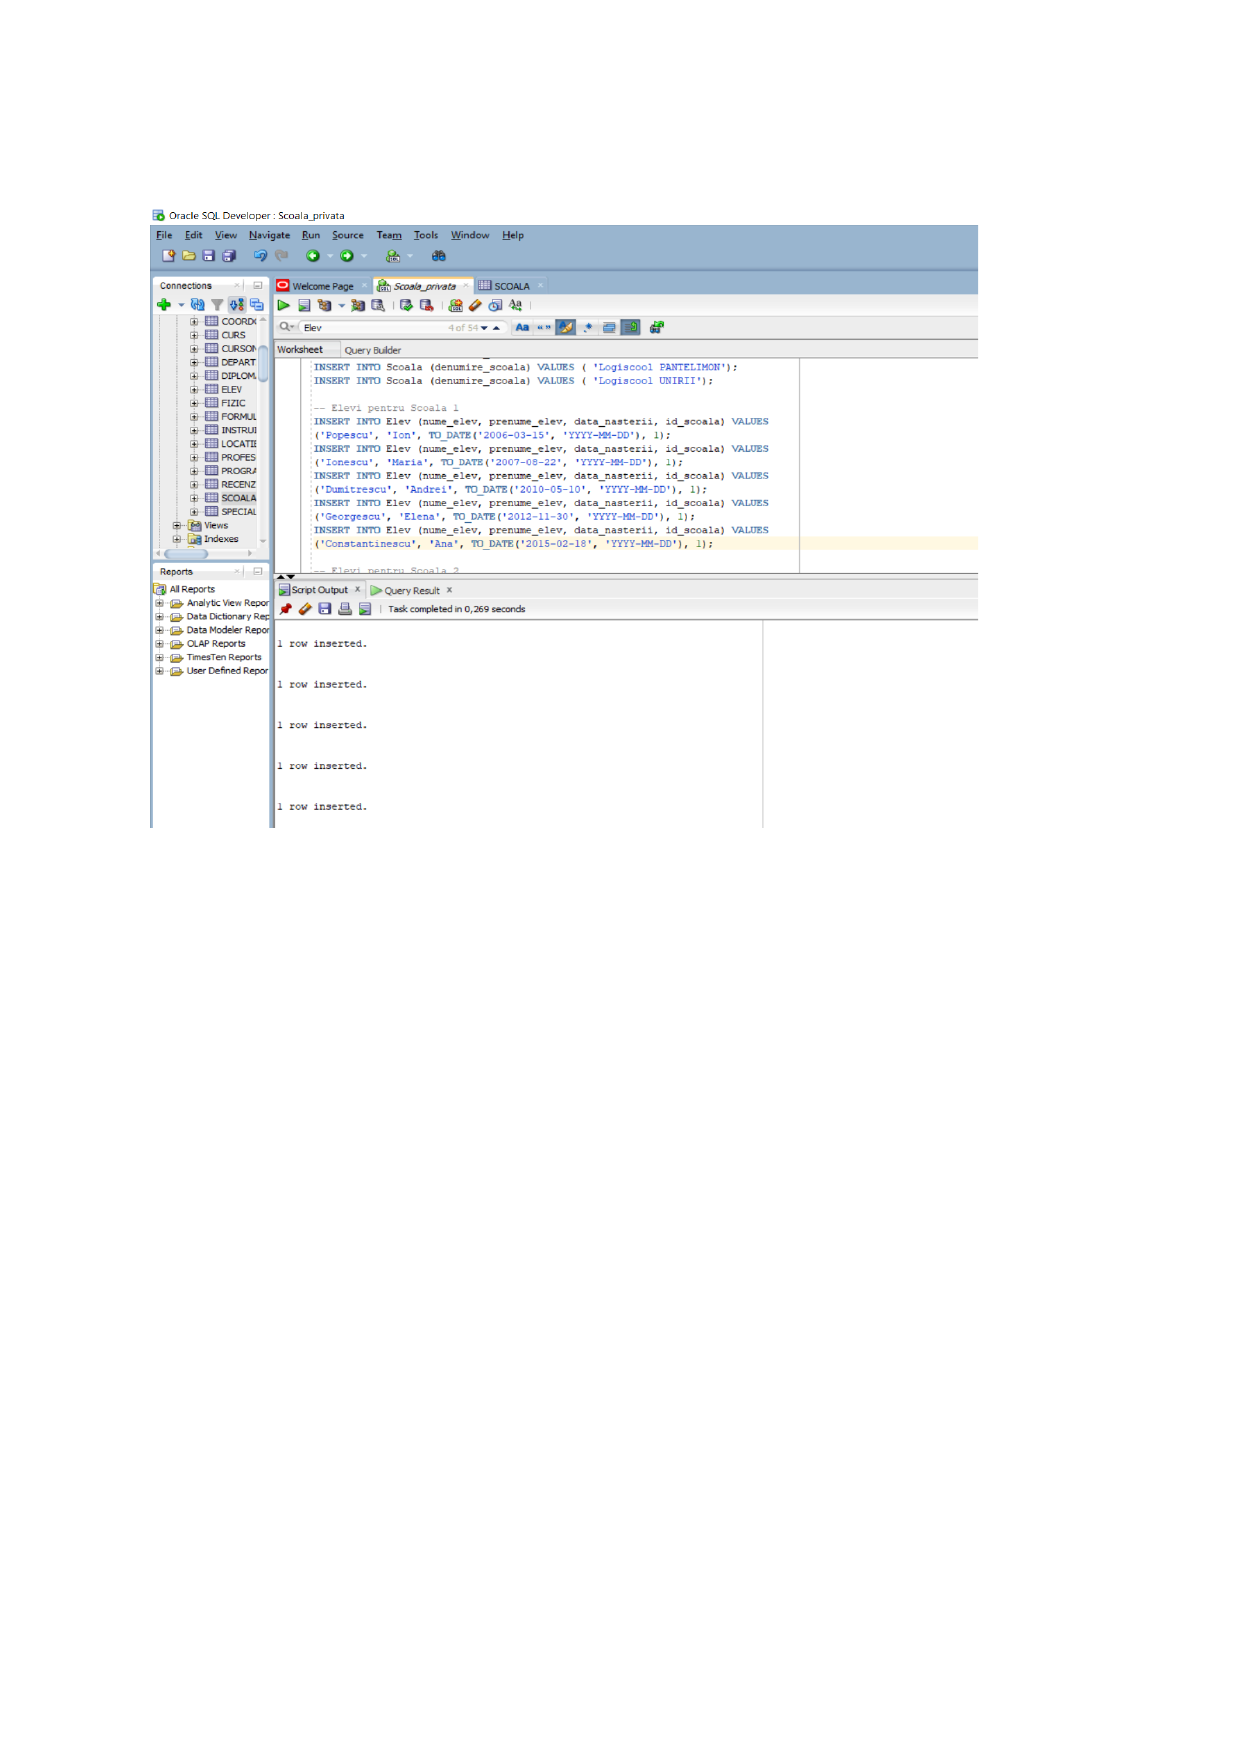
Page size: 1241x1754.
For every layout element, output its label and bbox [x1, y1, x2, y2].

picture [150, 206, 979, 828]
